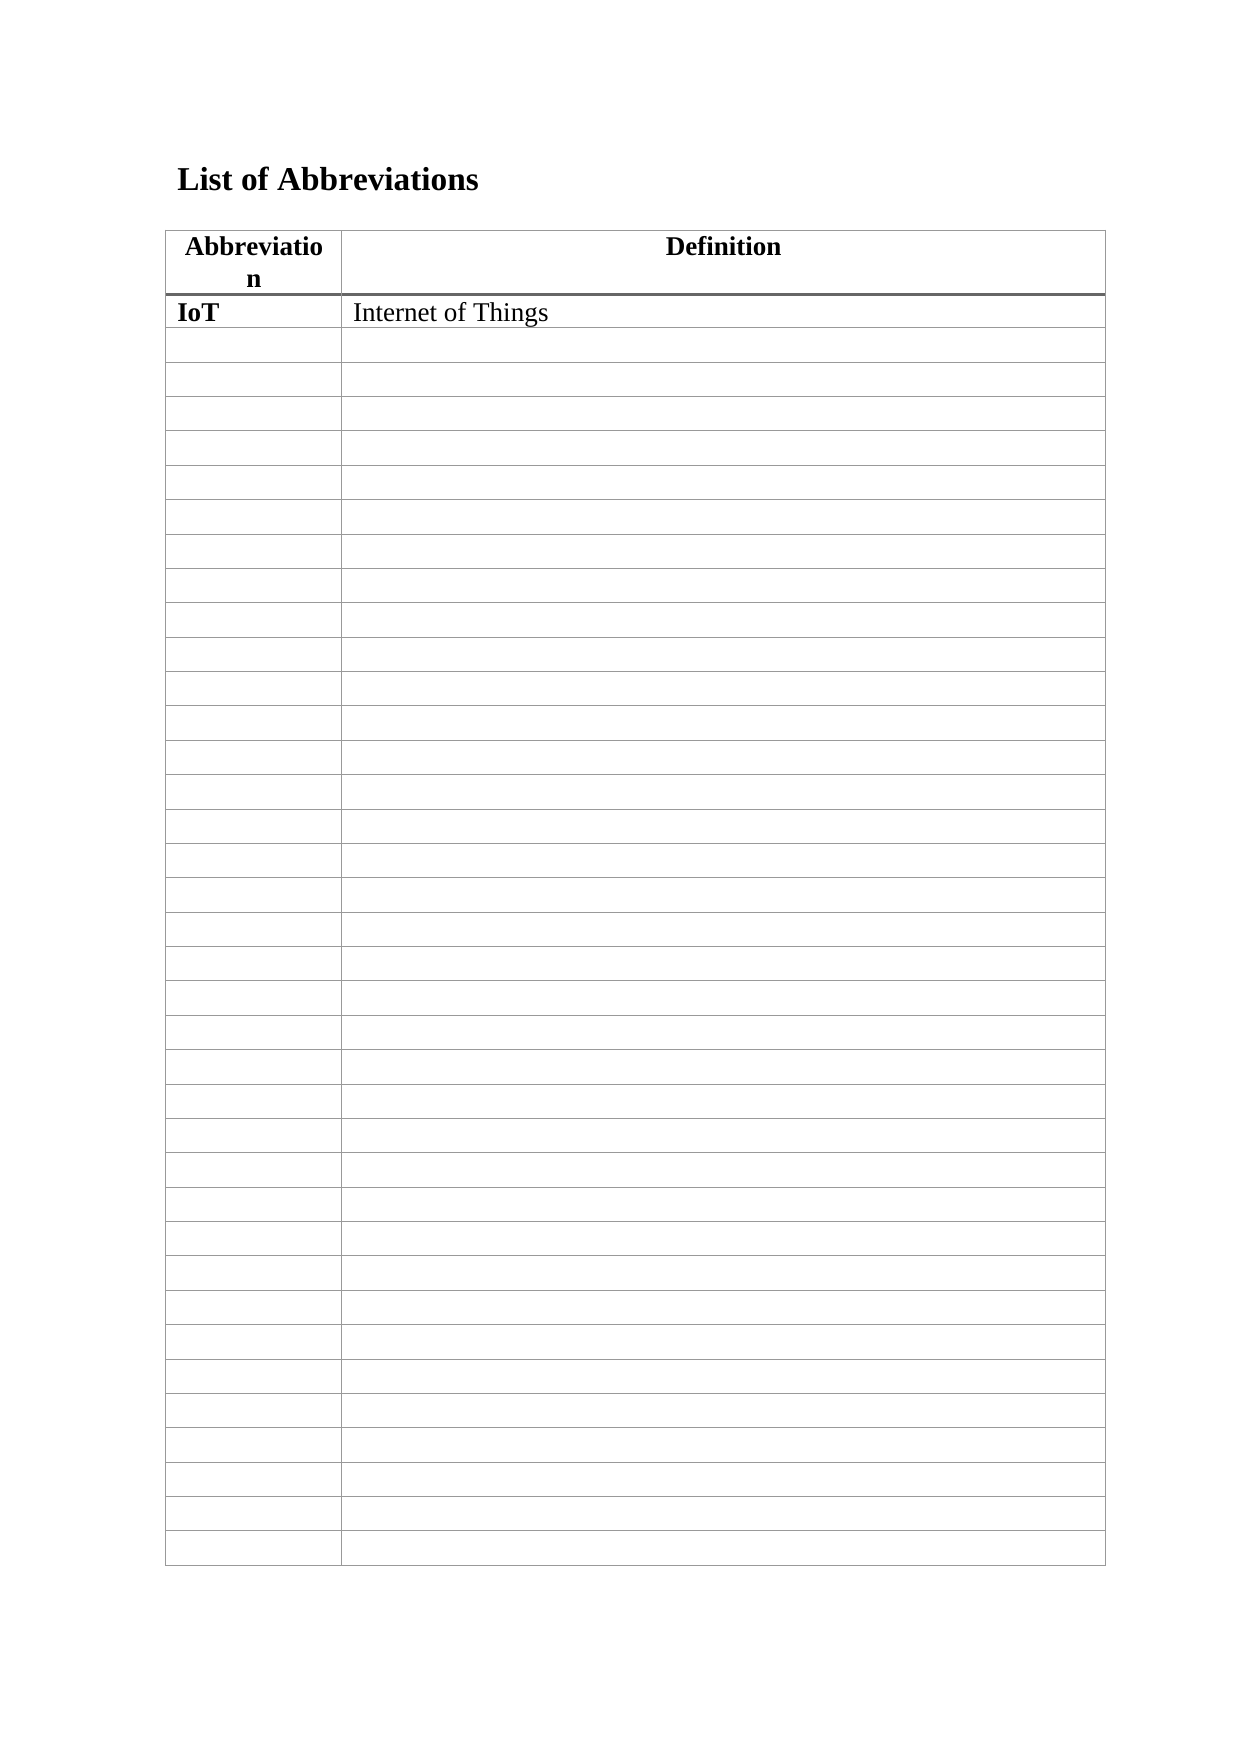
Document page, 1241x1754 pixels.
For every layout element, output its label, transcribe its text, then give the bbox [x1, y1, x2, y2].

table_header Abbreviation [166, 231, 341, 293]
table_cell [342, 1428, 1105, 1462]
table_cell [166, 844, 341, 877]
table_cell [342, 535, 1105, 568]
table_cell [342, 1291, 1105, 1324]
table_cell Internet of Things [342, 296, 1105, 327]
table_cell [166, 810, 341, 843]
table_cell [166, 363, 341, 396]
table_cell [166, 1050, 341, 1083]
table_cell [342, 810, 1105, 843]
table_cell [342, 363, 1105, 396]
table_cell [166, 603, 341, 637]
table_cell [342, 1394, 1105, 1427]
table_cell [342, 603, 1105, 637]
table_cell [342, 1222, 1105, 1255]
table_cell [342, 431, 1105, 465]
table_cell [342, 775, 1105, 808]
table_cell [166, 466, 341, 499]
table_cell [166, 500, 341, 533]
table_cell [342, 706, 1105, 740]
table_cell [166, 1497, 341, 1530]
table_cell [342, 981, 1105, 1015]
table_cell [166, 947, 341, 980]
table_cell [342, 1016, 1105, 1049]
table_cell [166, 913, 341, 946]
table_cell [342, 1531, 1105, 1565]
table_cell [166, 1016, 341, 1049]
table_cell [342, 1360, 1105, 1393]
table_cell [166, 328, 341, 362]
subtitle List of Abbreviations [177, 159, 1122, 198]
table_cell [342, 1463, 1105, 1496]
table_header Definition [342, 231, 1105, 293]
table_cell [166, 397, 341, 430]
table_cell [166, 1325, 341, 1358]
table_cell [342, 569, 1105, 602]
table_cell [166, 1428, 341, 1462]
table_cell [342, 328, 1105, 362]
table_cell [166, 981, 341, 1015]
table_cell [166, 1463, 341, 1496]
table_cell [342, 1085, 1105, 1118]
table_cell [166, 878, 341, 912]
table_cell [342, 500, 1105, 533]
table_cell [342, 638, 1105, 671]
table_cell [342, 1188, 1105, 1221]
table_cell [166, 1119, 341, 1152]
table_cell [166, 1531, 341, 1565]
table_cell [342, 1325, 1105, 1358]
table_cell [342, 397, 1105, 430]
table_cell [342, 1119, 1105, 1152]
table_cell [166, 1188, 341, 1221]
table_cell [166, 672, 341, 705]
table_cell [166, 1291, 341, 1324]
table_cell [166, 569, 341, 602]
table_cell [342, 1497, 1105, 1530]
table_cell [166, 1085, 341, 1118]
table_cell [166, 706, 341, 740]
table_cell [342, 1050, 1105, 1083]
table_cell [342, 466, 1105, 499]
table_cell [342, 913, 1105, 946]
table_cell IoT [166, 296, 341, 327]
table_cell [166, 1222, 341, 1255]
table_cell [342, 1153, 1105, 1187]
table_cell [166, 535, 341, 568]
table_cell [342, 741, 1105, 774]
table_cell [166, 1394, 341, 1427]
table_cell [166, 775, 341, 808]
table_cell [166, 638, 341, 671]
table_cell [342, 878, 1105, 912]
table_cell [166, 1360, 341, 1393]
table_cell [166, 431, 341, 465]
table_cell [166, 1256, 341, 1290]
table_cell [342, 672, 1105, 705]
table_cell [342, 947, 1105, 980]
table_cell [166, 1153, 341, 1187]
table_cell [342, 1256, 1105, 1290]
table_cell [342, 844, 1105, 877]
table_cell [166, 741, 341, 774]
